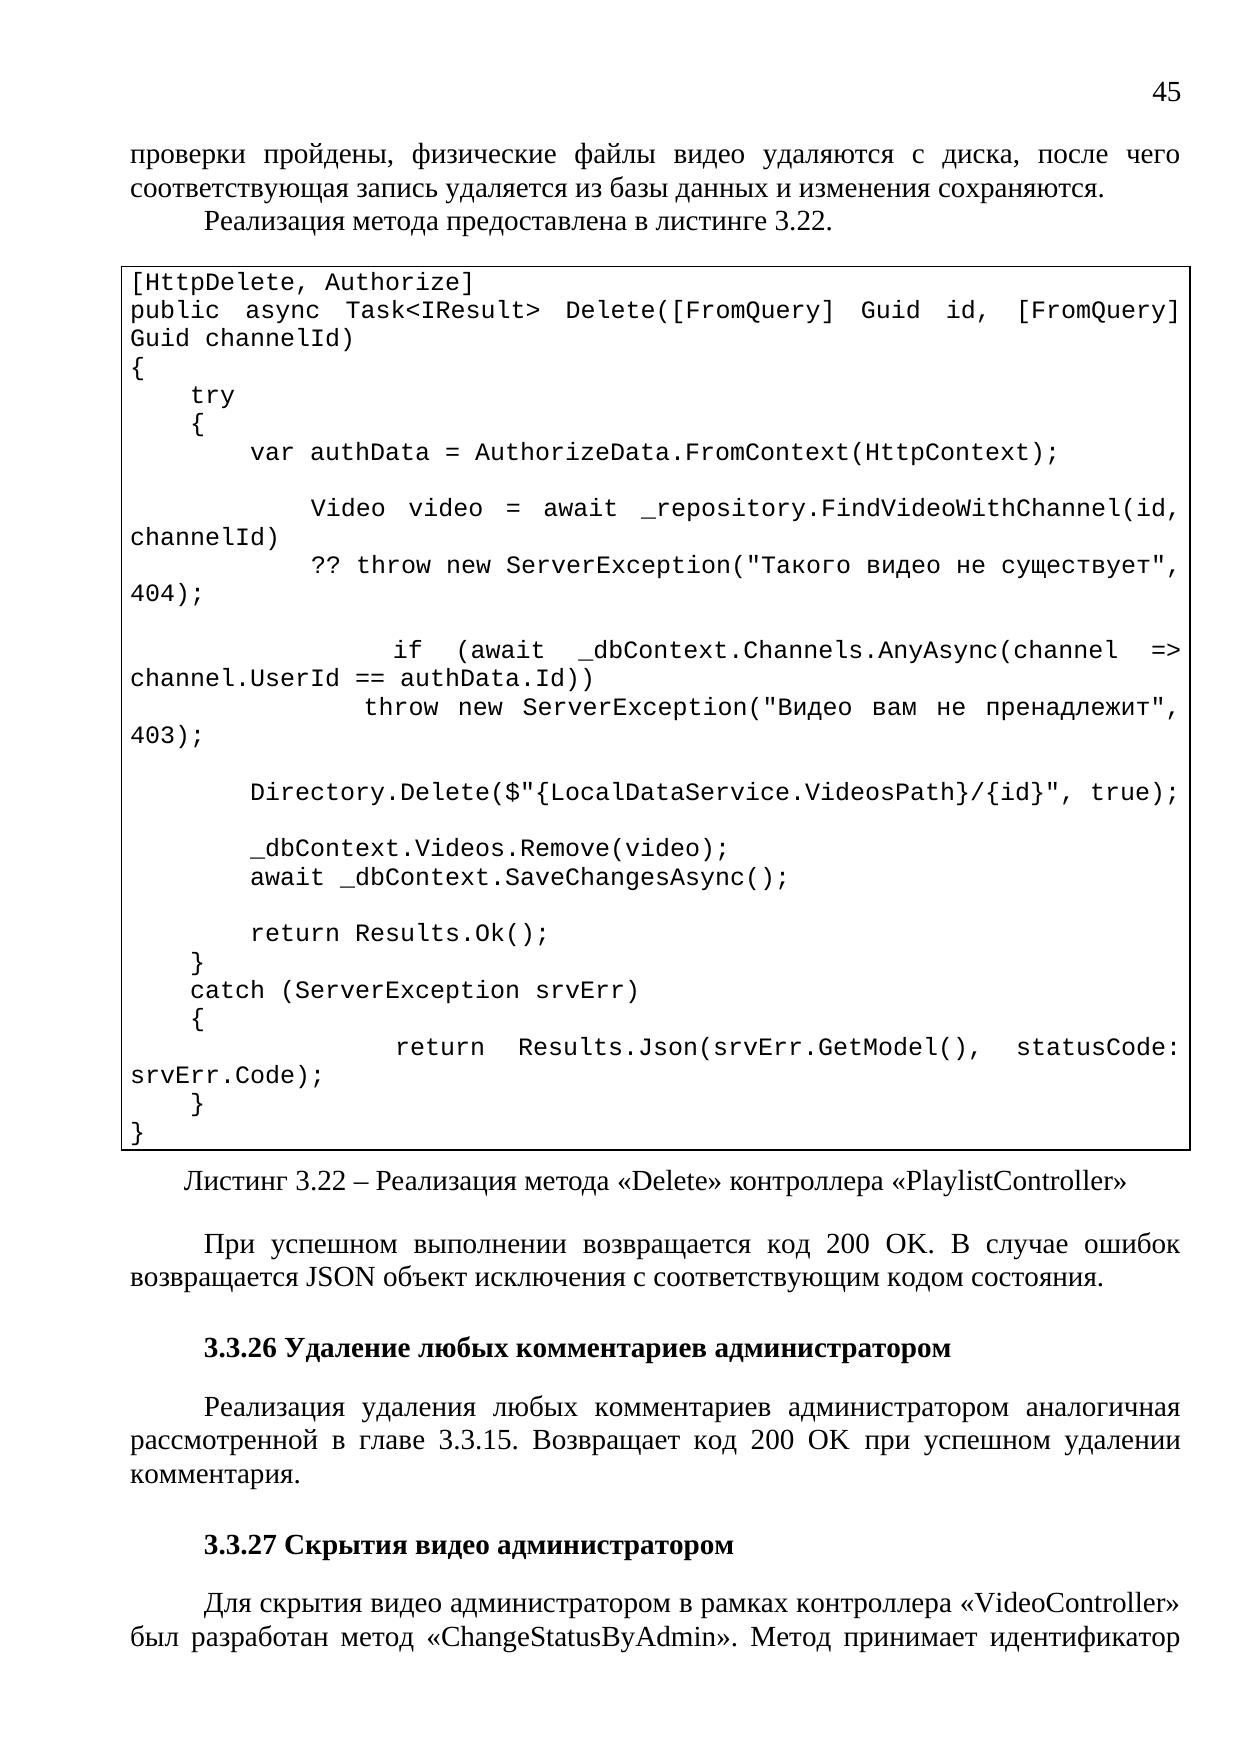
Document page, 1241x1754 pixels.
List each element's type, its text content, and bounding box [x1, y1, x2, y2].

text Реализация удаления любых комментариев администратором аналогичная рассмотренной в главе 3.3.15. Возвращает код 200 OK при успешном удалении комментария. [130, 1389, 1181, 1489]
text Directory.Delete($"{LocalDataService.VideosPath}/{id}", true); [130, 779, 1181, 807]
text ?? throw new ServerException("Такого видео не существует", 404); [130, 552, 1181, 609]
text Листинг 3.22 – Реализация метода «Delete» контроллера «PlaylistController» [130, 1163, 1181, 1197]
text { [130, 354, 1181, 382]
text { [130, 1006, 1181, 1034]
text Скрытия видео администратором [204, 1527, 1181, 1561]
text } [122, 1116, 1189, 1149]
text _dbContext.Videos.Remove(video); [130, 836, 1181, 864]
text { [130, 411, 1181, 439]
text try [130, 382, 1181, 411]
text var authData = AuthorizeData.FromContext(HttpContext); [130, 439, 1181, 467]
text return Results.Ok(); [130, 921, 1181, 949]
text } [130, 949, 1181, 977]
text Реализация метода предоставлена в листинге 3.22. [130, 203, 1181, 237]
text catch (ServerException srvErr) [130, 977, 1181, 1006]
text } [130, 1091, 1181, 1116]
text Video video = await _repository.FindVideoWithChannel(id, channelId) [130, 496, 1181, 552]
text return Results.Json(srvErr.GetModel(), statusCode: srvErr.Code); [130, 1034, 1181, 1091]
text await _dbContext.SaveChangesAsync(); [130, 864, 1181, 892]
text throw new ServerException("Видео вам не пренадлежит", 403); [130, 694, 1181, 751]
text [130, 136, 1181, 203]
text [HttpDelete, Authorize] [122, 267, 1189, 297]
text public async Task<IResult> Delete([FromQuery] Guid id, [FromQuery] Guid channelId) [130, 297, 1181, 354]
text При успешном выполнении возвращается код 200 OK. В случае ошибок возвращается JSON объект исключения с соответствующим кодом состояния. [130, 1226, 1181, 1293]
text Удаление любых комментариев администратором [204, 1330, 1181, 1364]
text if (await _dbContext.Channels.AnyAsync(channel => channel.UserId == authData.Id)) [130, 637, 1181, 694]
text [130, 1586, 1181, 1653]
